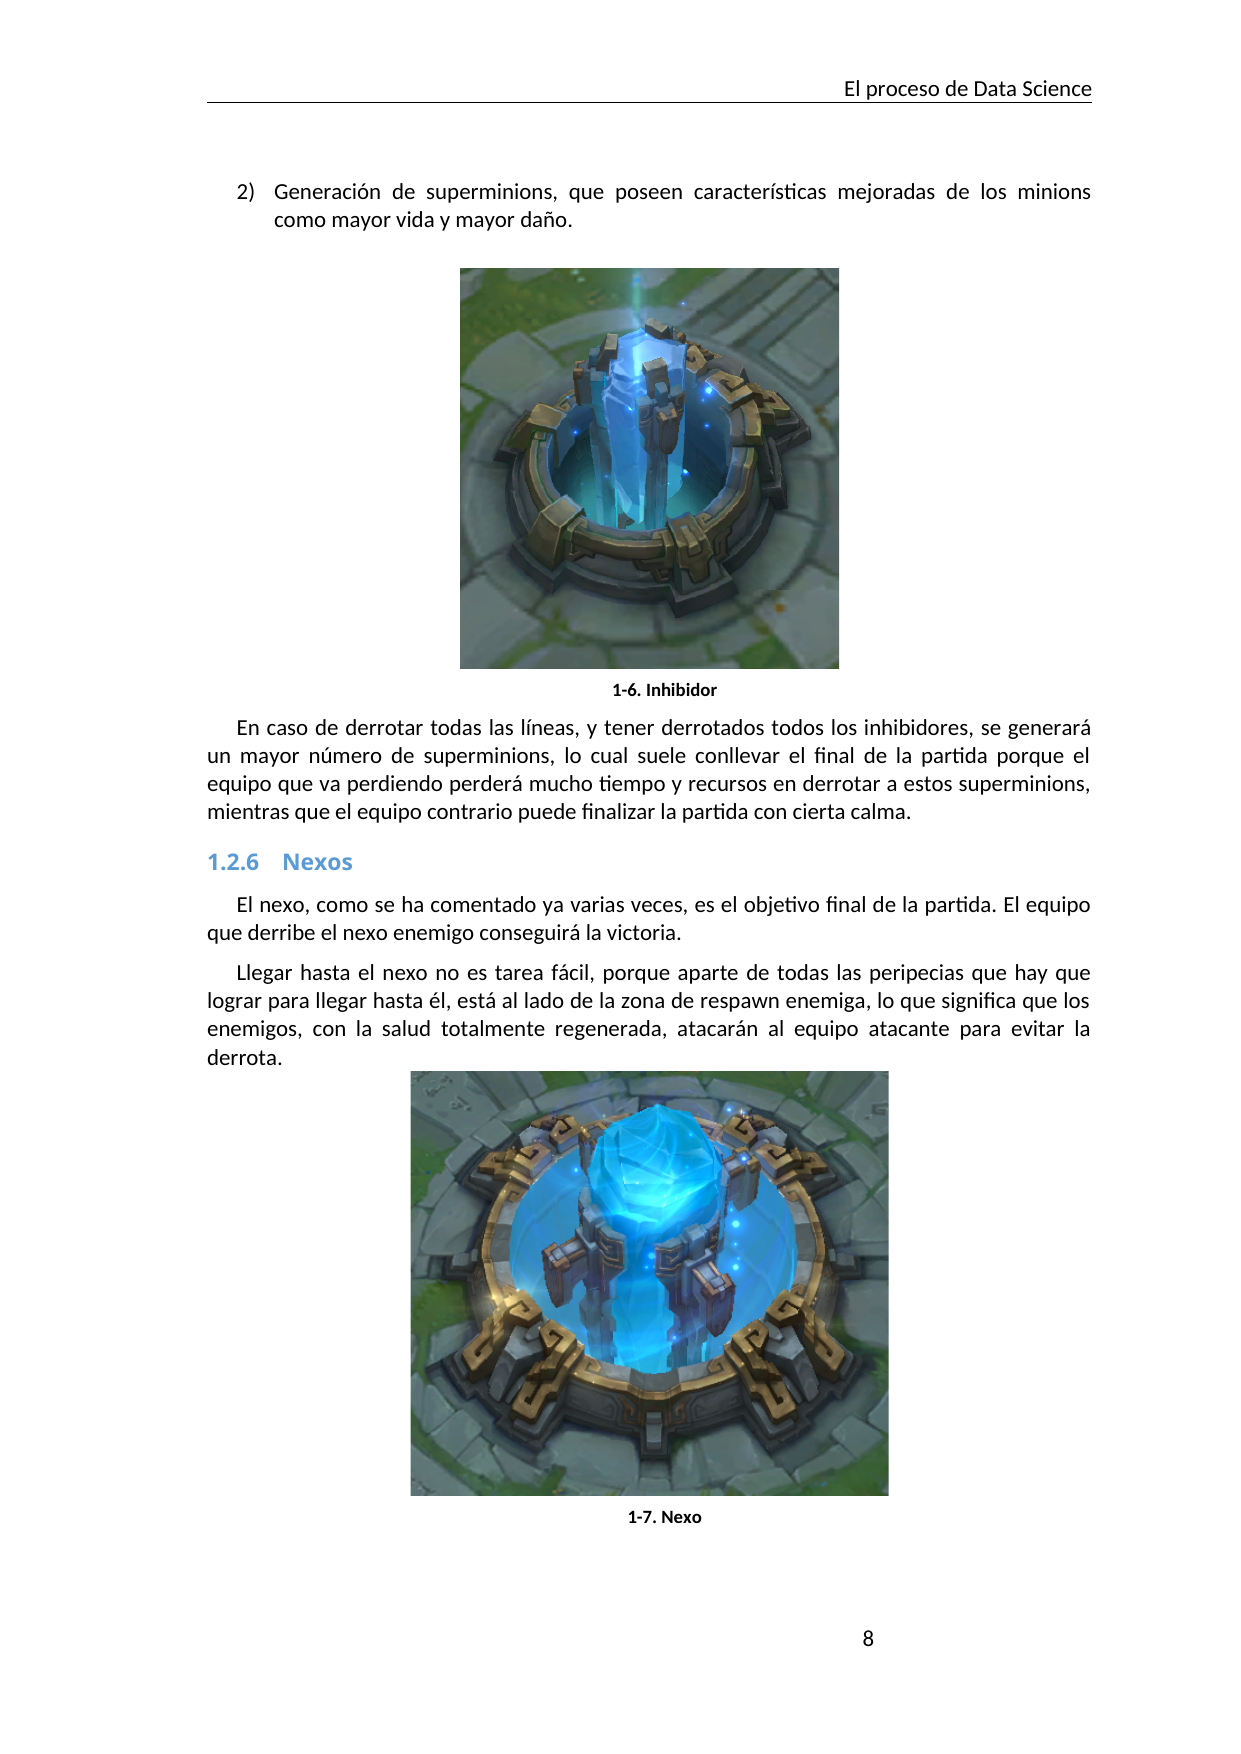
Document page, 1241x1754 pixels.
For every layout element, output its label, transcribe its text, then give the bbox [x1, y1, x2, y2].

picture [410, 1071, 889, 1496]
picture [460, 268, 840, 669]
subtitle Nexos [207, 846, 1092, 877]
text Llegar hasta el nexo no es tarea fácil, porque aparte de todas las peripecias que hay que lograr para llegar hasta él, está al lado de la zona de respawn enemiga, lo que significa que los enemigos, con la salud totalmente regenerada, atacarán al equipo atacante para evitar la derrota. [207, 958, 1092, 1071]
text El nexo, como se ha comentado ya varias veces, es el objetivo final de la partida. El equipo que derribe el nexo enemigo conseguirá la victoria. [207, 890, 1092, 946]
list Generación de superminions, que poseen características mejoradas de los minions como mayor vida y mayor daño. [236, 177, 1092, 233]
